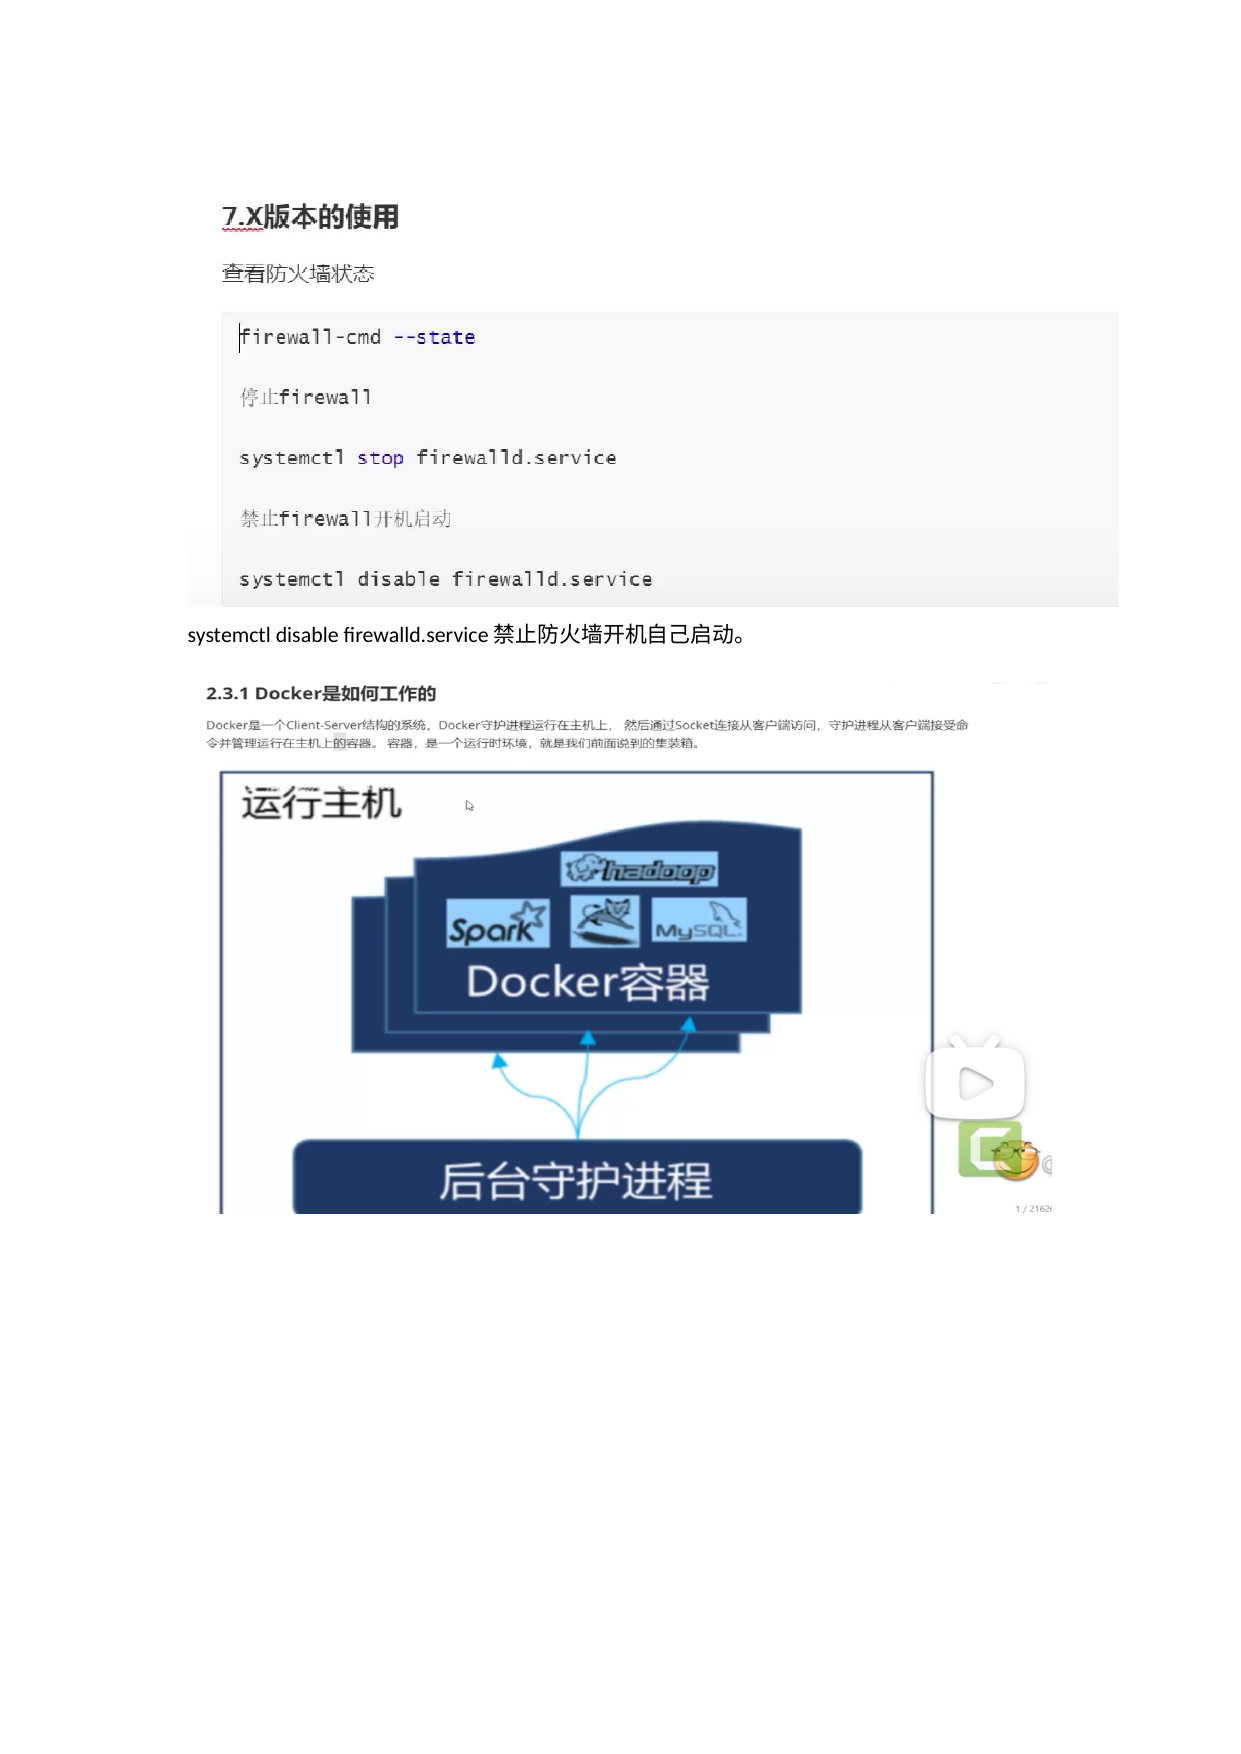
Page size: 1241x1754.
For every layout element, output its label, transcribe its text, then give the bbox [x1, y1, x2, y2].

picture [187, 162, 1119, 607]
text systemctl disable firewalld.service 禁止防火墙开机自己启动。 [187, 617, 1053, 649]
picture [187, 682, 1052, 1214]
